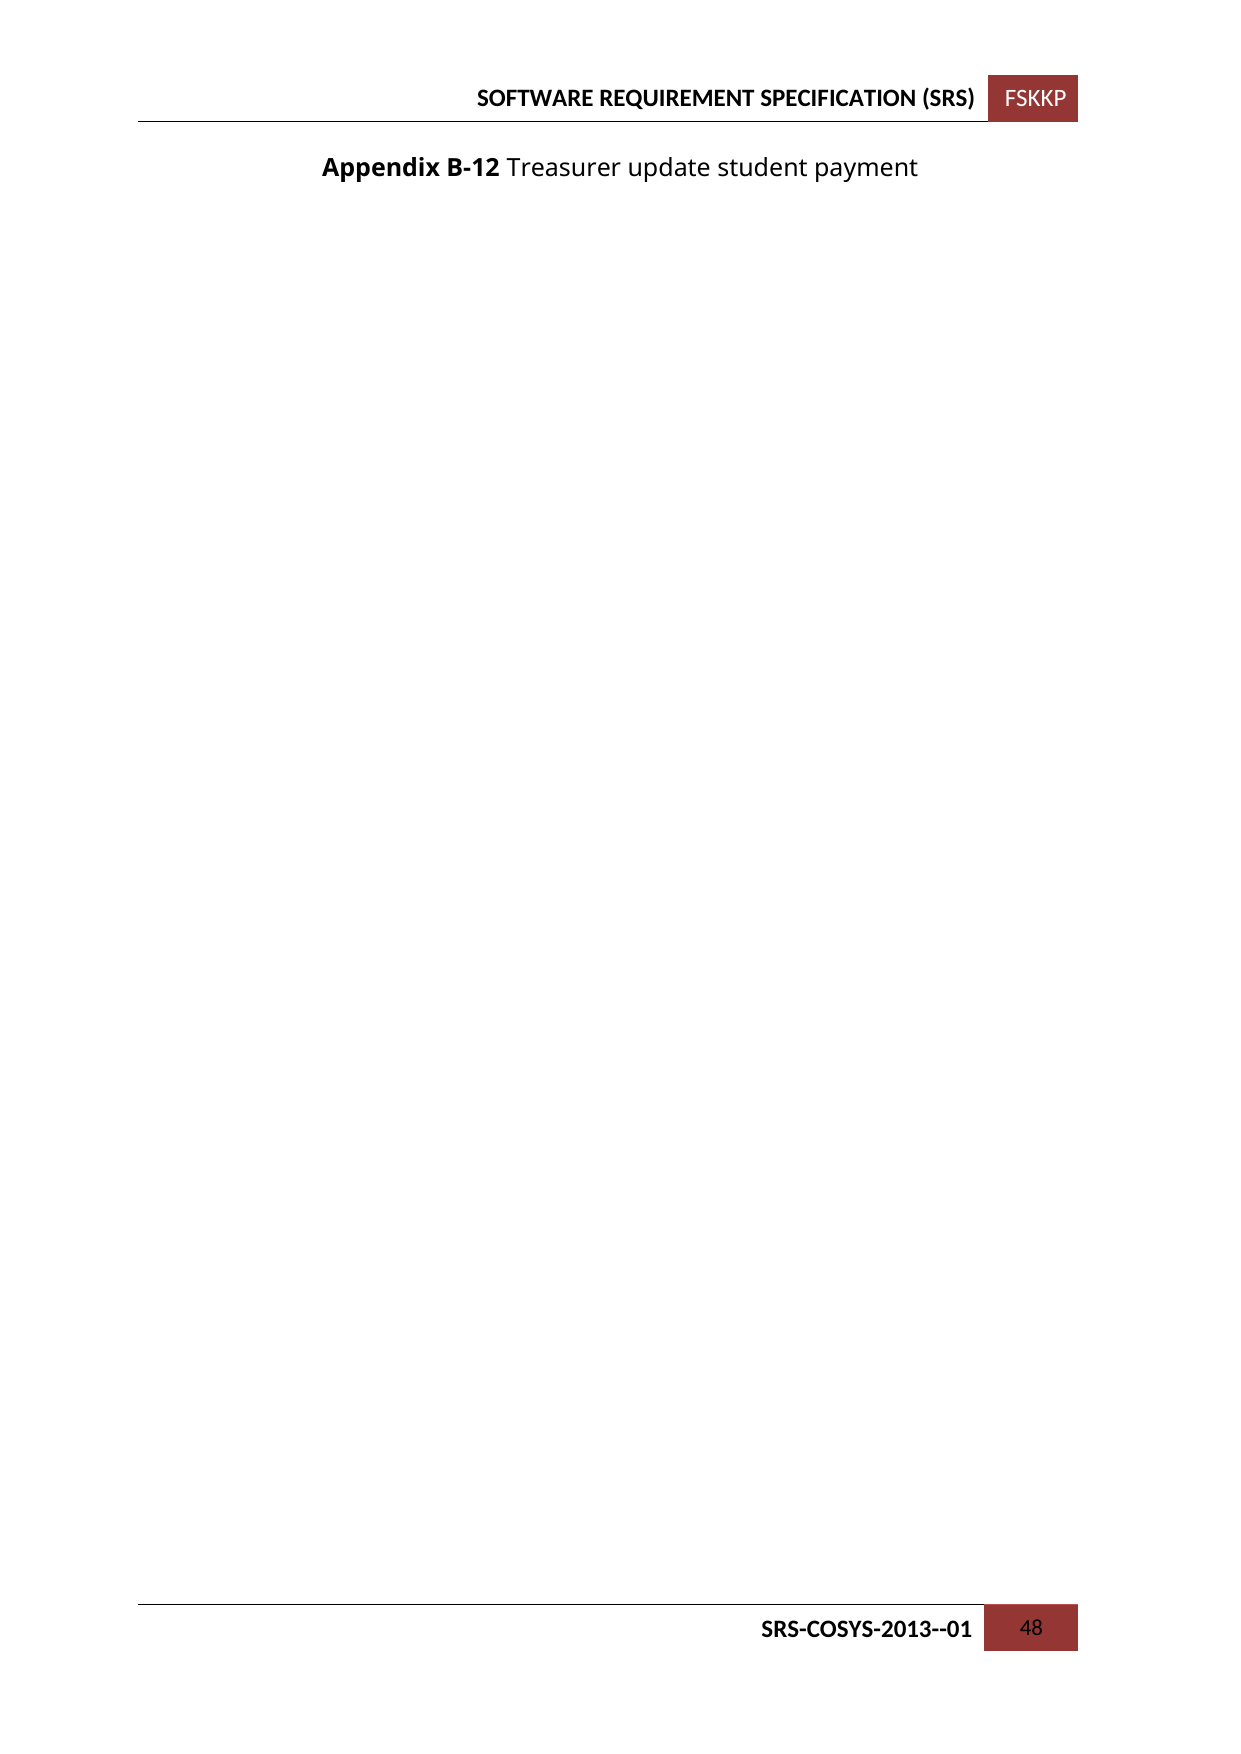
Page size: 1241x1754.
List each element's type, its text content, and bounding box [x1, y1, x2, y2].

text Appendix B-12 Treasurer update student payment [150, 150, 1090, 184]
